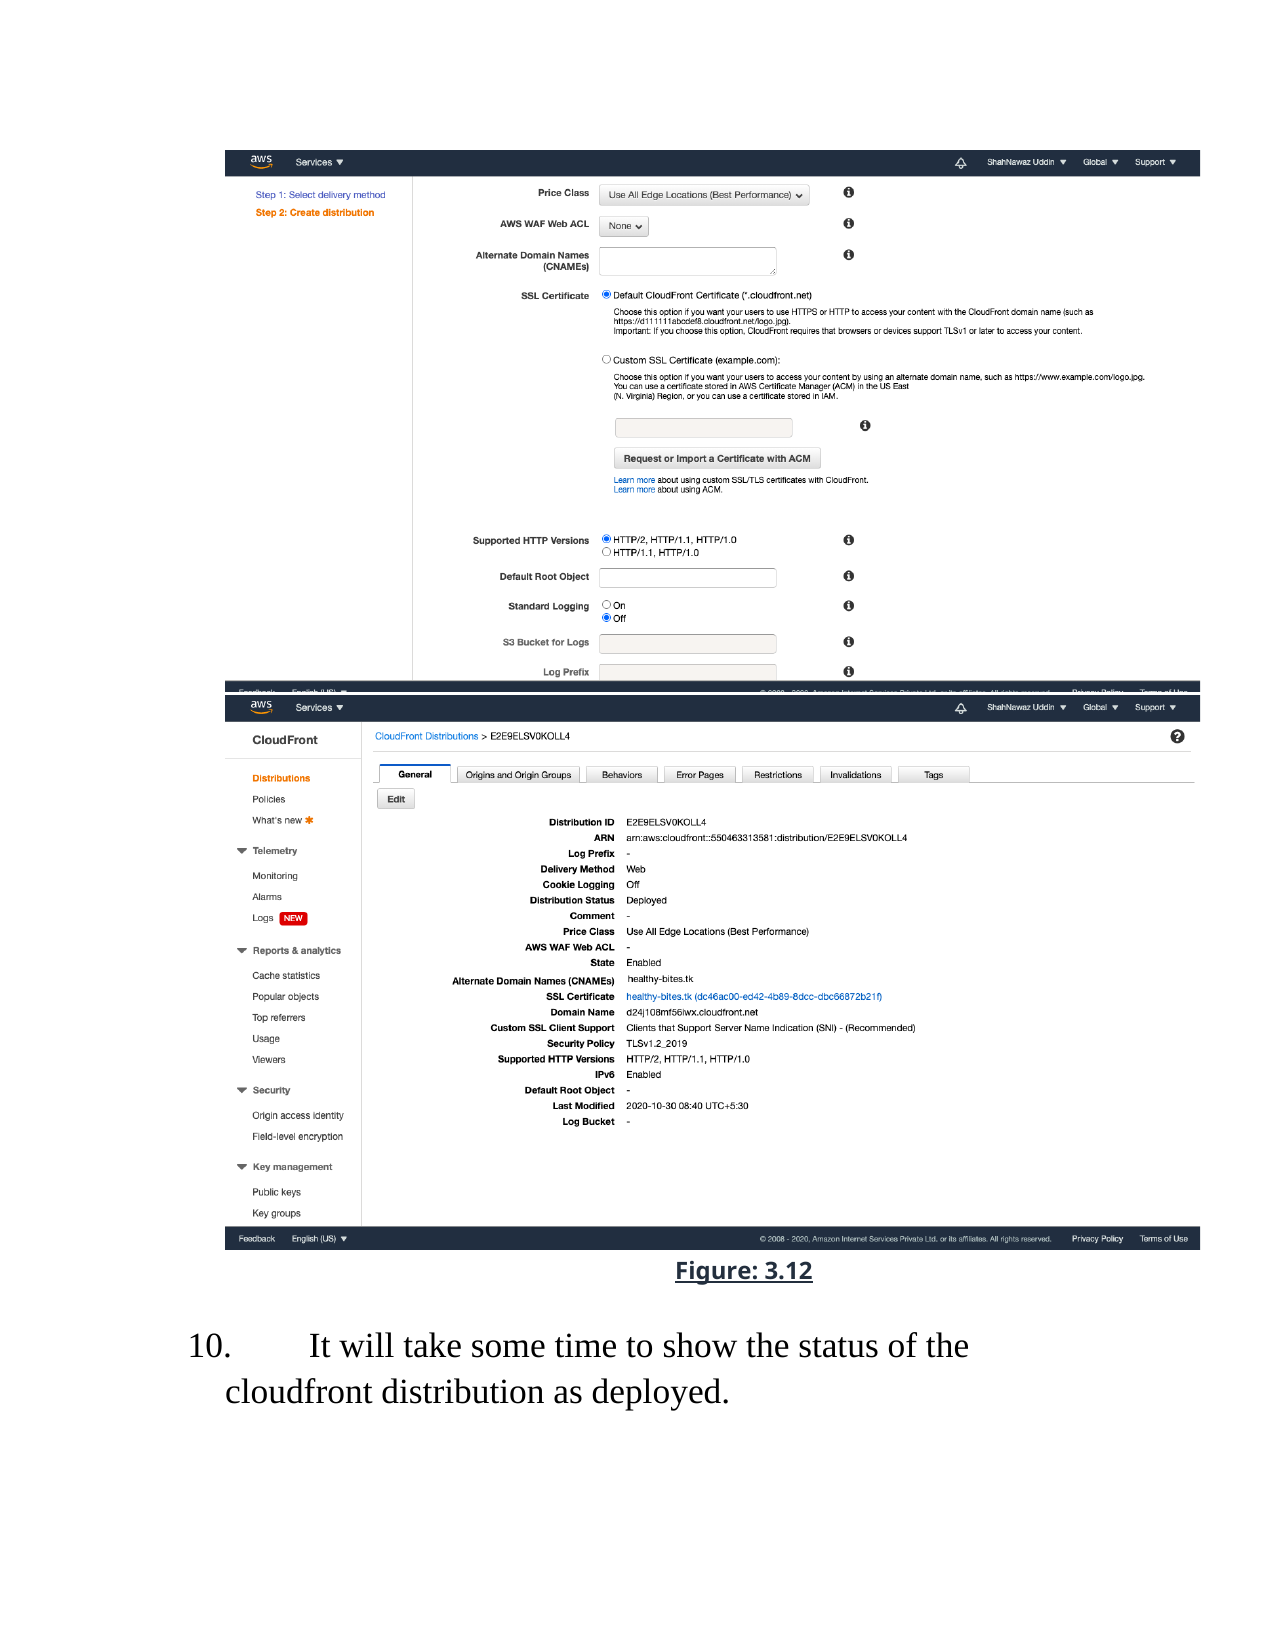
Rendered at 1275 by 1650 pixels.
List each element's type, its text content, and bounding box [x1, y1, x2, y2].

picture [225, 695, 1200, 1250]
picture [225, 150, 1200, 692]
list It will take some time to show the status of the cloudfront distribution as deployed. [187, 1324, 1125, 1412]
text Figure: 3.12 [225, 1253, 1125, 1286]
